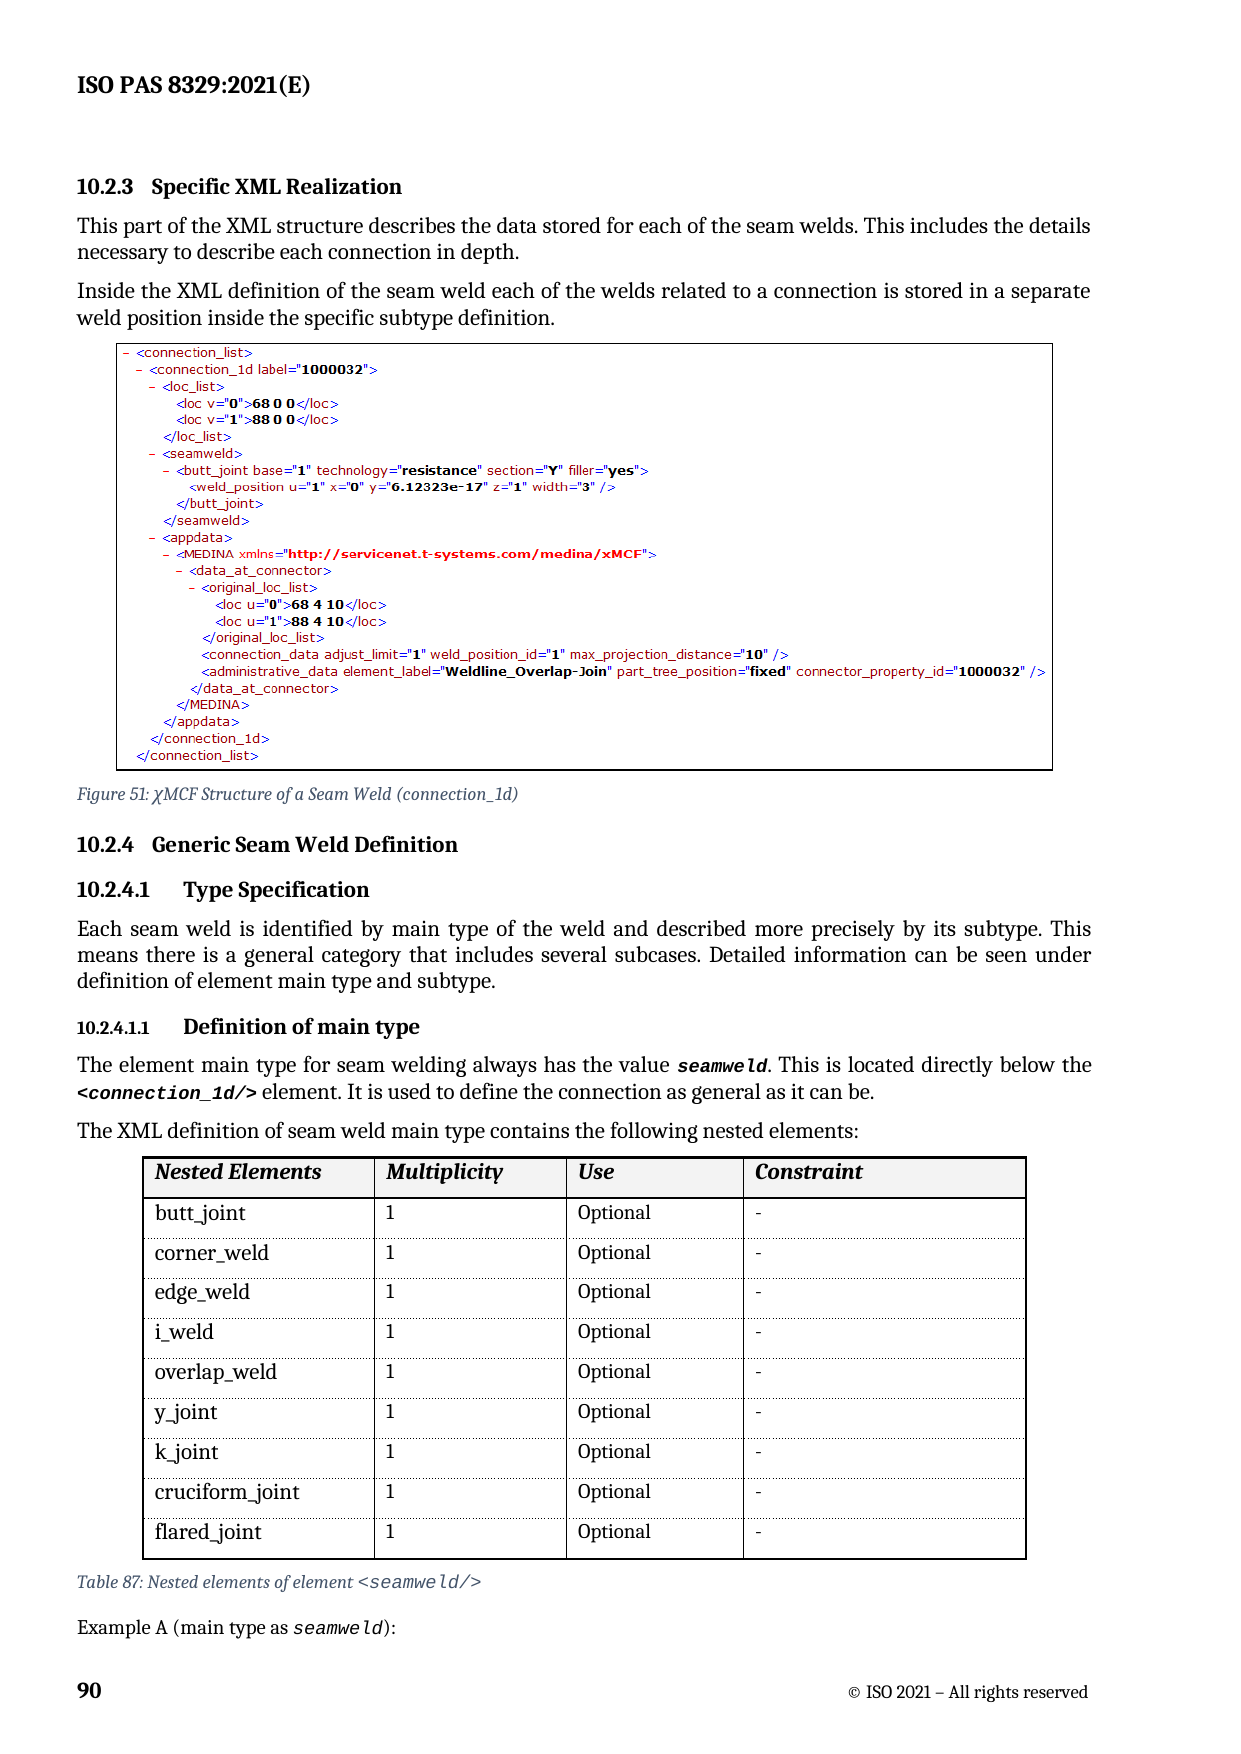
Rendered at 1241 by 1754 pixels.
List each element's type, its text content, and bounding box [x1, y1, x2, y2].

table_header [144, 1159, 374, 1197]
text This part of the XML structure describes the data stored for each of the seam welds. This includes the details necessary to describe each connection in depth. [77, 213, 1092, 265]
text Inside the XML definition of the seam weld each of the welds related to a connection is stored in a separate weld position inside the specific subtype definition. [77, 278, 1092, 331]
text The element main type for seam welding always has the value seamweld. This is located directly below the <connection_1d/> element. It is used to define the connection as general as it can be. [77, 1052, 1092, 1105]
text The XML definition of seam weld main type contains the following nested elements: [77, 1117, 1092, 1144]
subtitle Type Specification [77, 877, 1092, 903]
subtitle Definition of main type [77, 1013, 1092, 1040]
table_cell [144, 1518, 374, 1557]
picture [117, 344, 1052, 769]
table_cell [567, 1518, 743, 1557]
text Table 87: Nested elements of element <seamweld/> [77, 1572, 1092, 1594]
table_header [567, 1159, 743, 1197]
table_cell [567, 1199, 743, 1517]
text Figure 51: χMCF Structure of a Seam Weld (connection_1d) [77, 783, 1092, 804]
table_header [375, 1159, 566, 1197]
text Each seam weld is identified by main type of the weld and described more precisely by its subtype. This means there is a general category that includes several subcases. Detailed information can be seen under definition of element main type and subtype. [77, 916, 1092, 995]
subtitle Specific XML Realization [77, 174, 1092, 200]
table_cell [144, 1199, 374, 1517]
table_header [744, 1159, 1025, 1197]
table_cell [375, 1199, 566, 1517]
subtitle Generic Seam Weld Definition [77, 832, 1092, 858]
text Example A (main type as seamweld): [77, 1615, 1092, 1640]
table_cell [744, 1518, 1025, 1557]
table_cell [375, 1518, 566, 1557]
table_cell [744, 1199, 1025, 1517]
